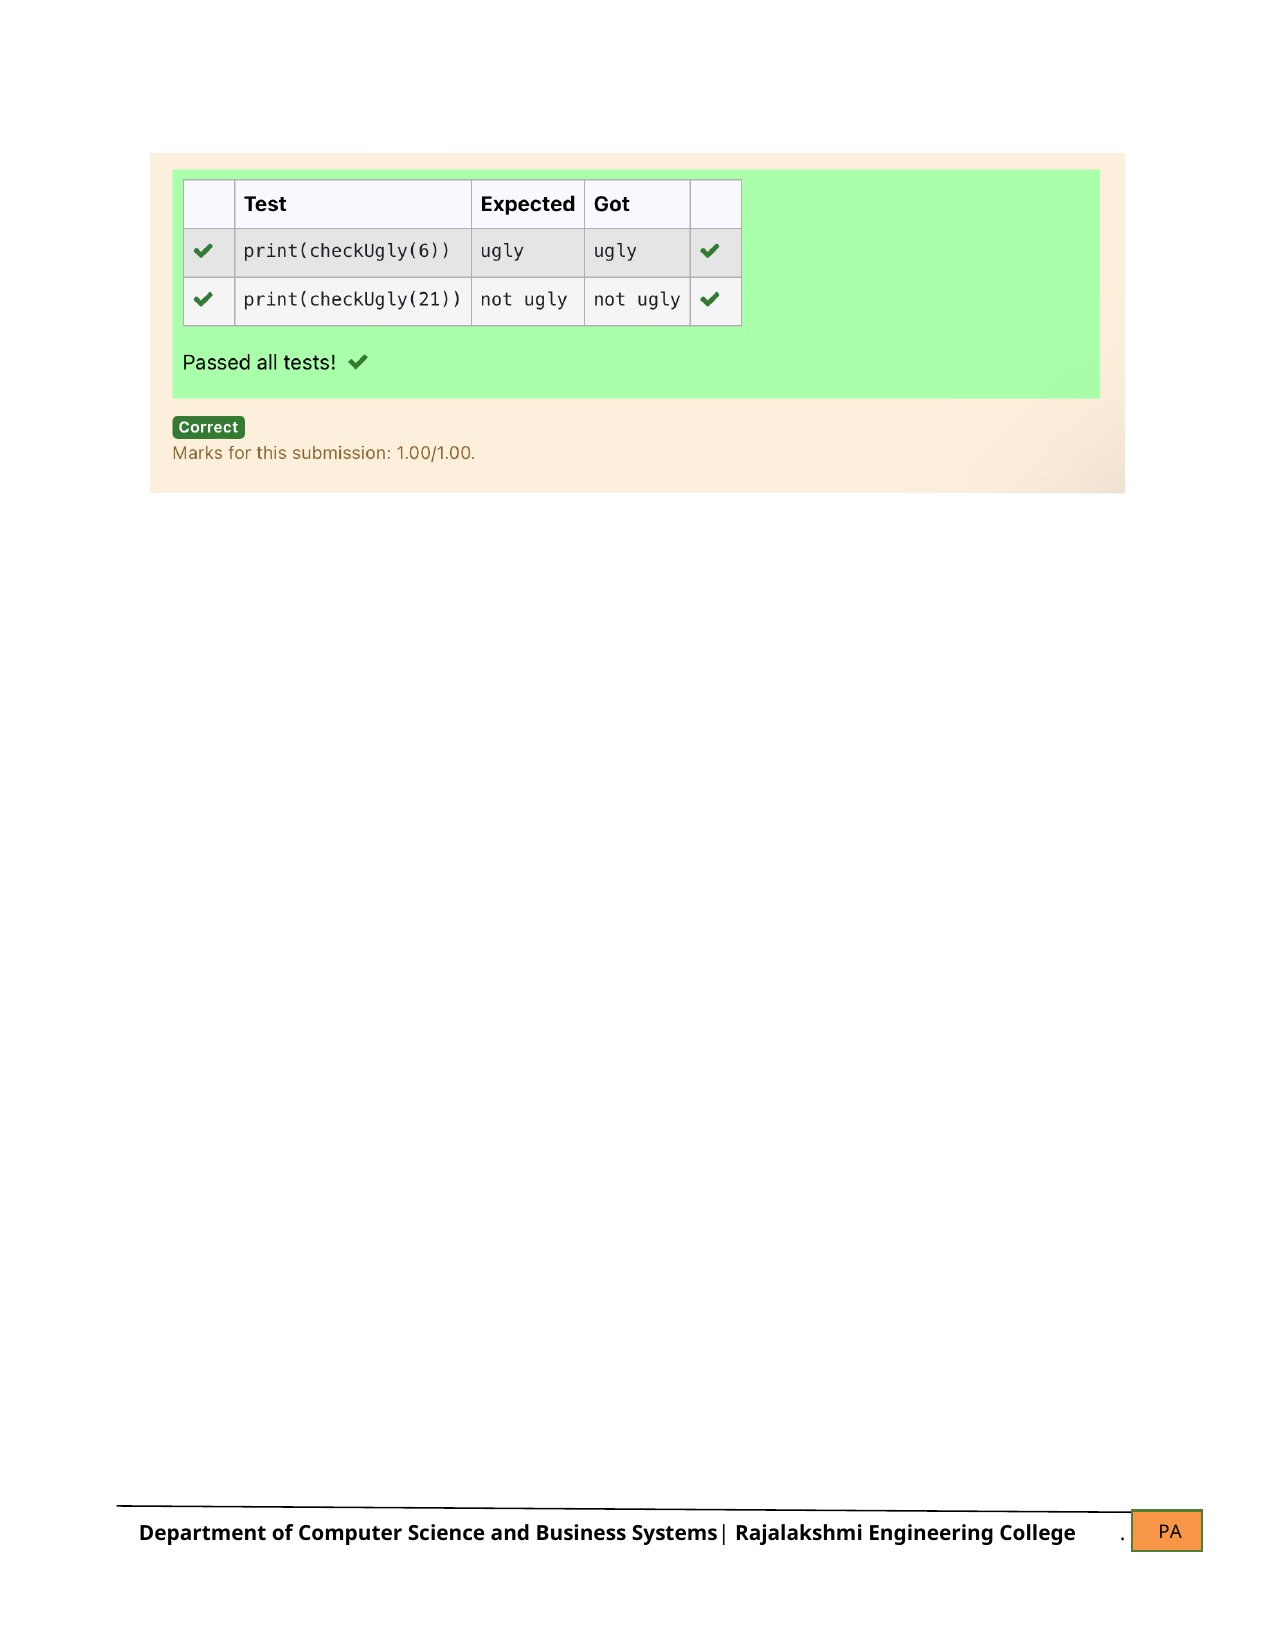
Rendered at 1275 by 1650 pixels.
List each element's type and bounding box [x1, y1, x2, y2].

picture [150, 150, 1125, 494]
